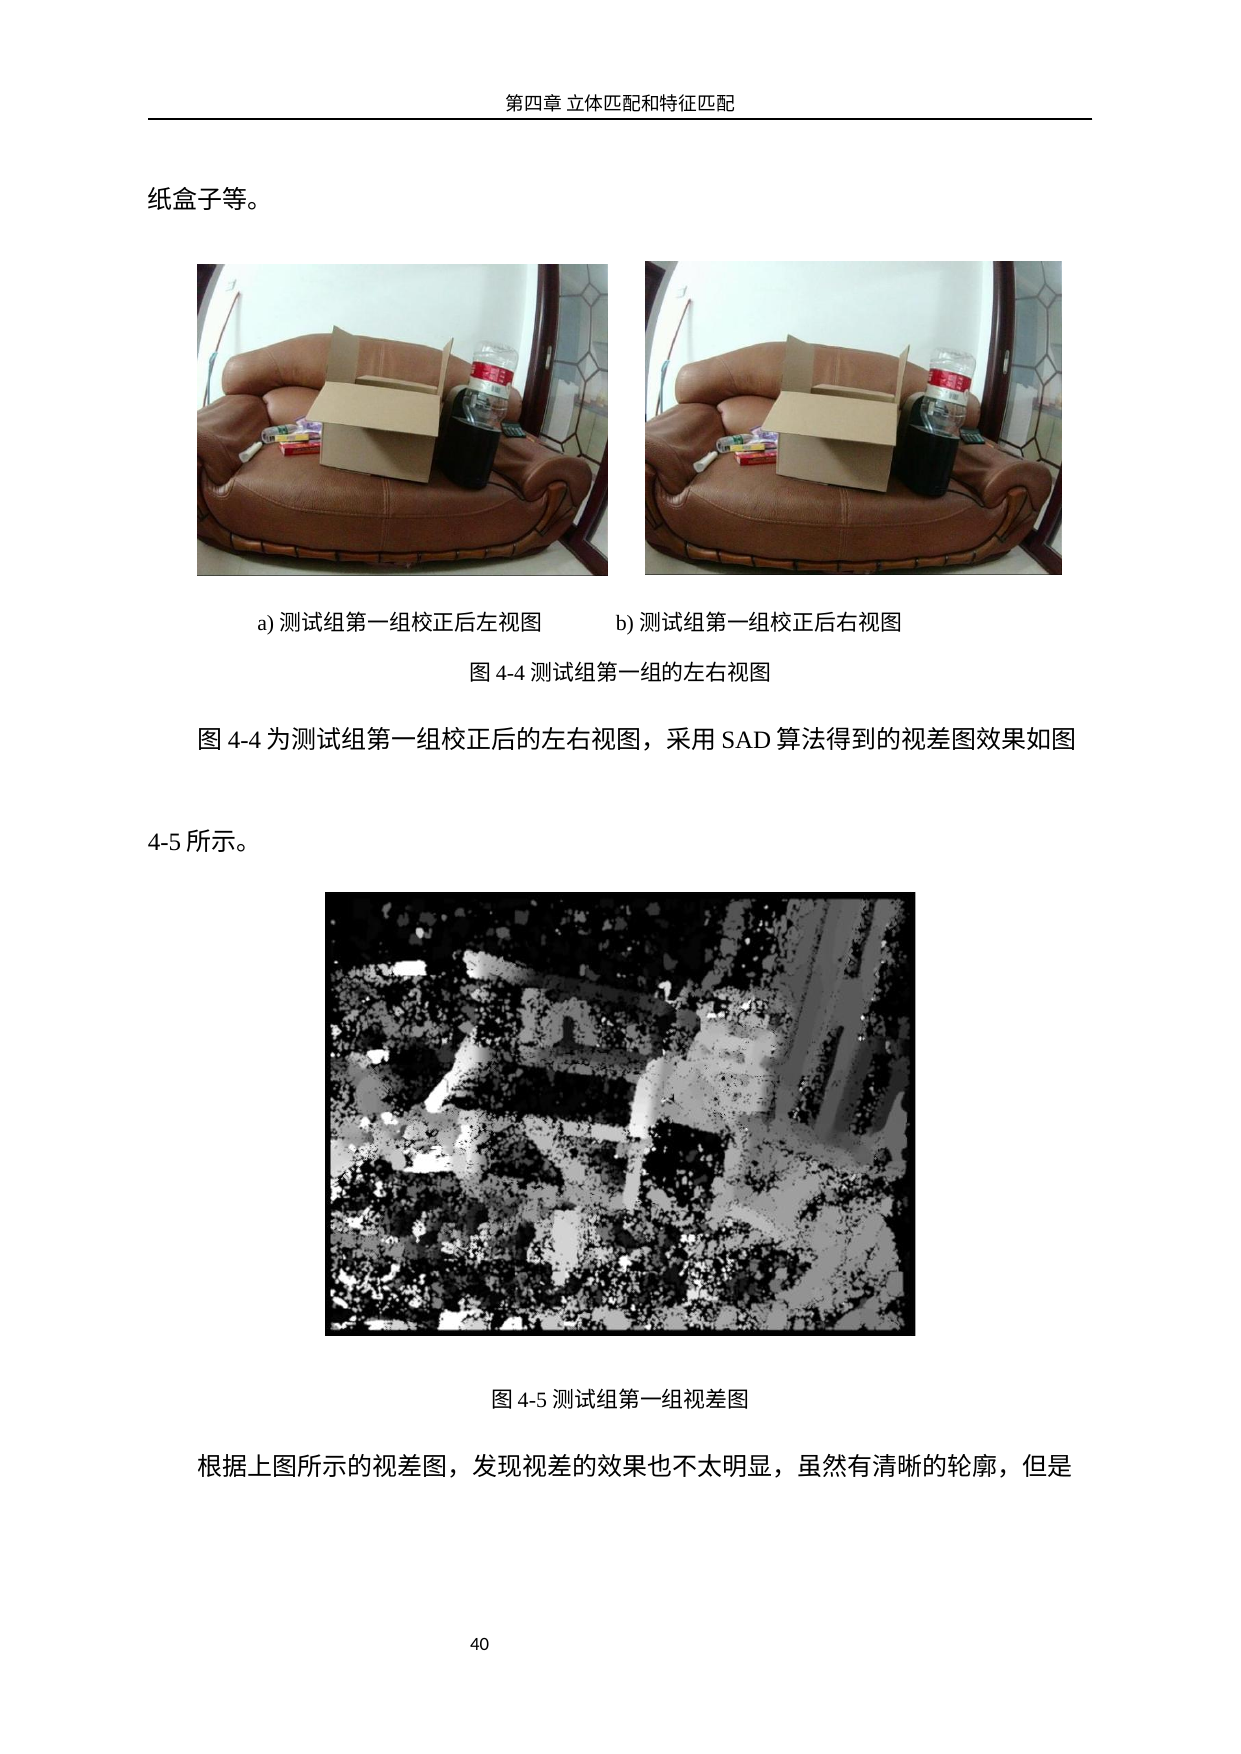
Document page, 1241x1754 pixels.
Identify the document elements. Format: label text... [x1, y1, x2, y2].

picture [197, 264, 608, 576]
text 图4-5 测试组第一组视差图 [148, 1381, 1092, 1415]
text 图4-4 测试组第一组的左右视图 [148, 654, 1092, 688]
picture [645, 261, 1062, 575]
picture [325, 891, 916, 1336]
text a) 测试组第一组校正后左视图 b) 测试组第一组校正后右视图 [148, 604, 1092, 638]
text 纸盒子等。 [148, 164, 1092, 232]
text 图4-4为测试组第一组校正后的左右视图，采用SAD算法得到的视差图效果如图4-5所示。 [148, 703, 1092, 873]
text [148, 1431, 1092, 1499]
